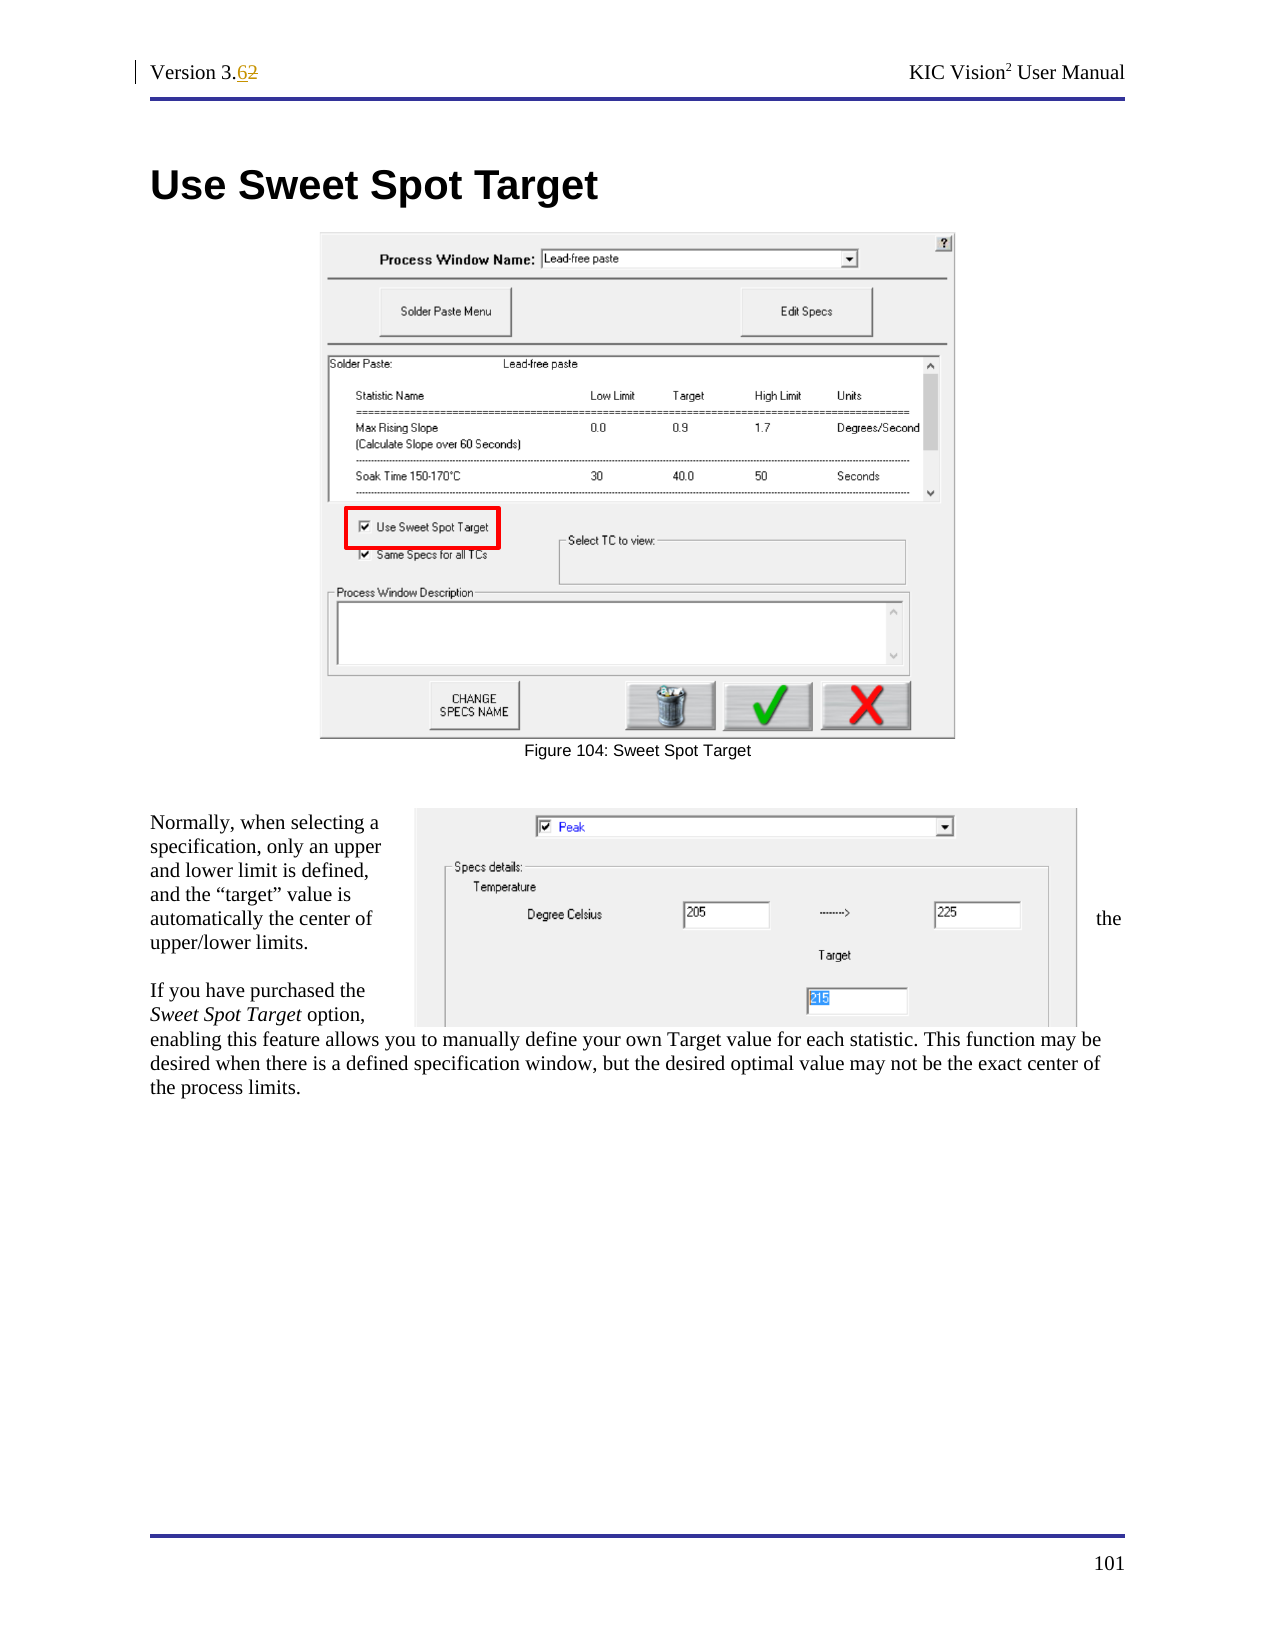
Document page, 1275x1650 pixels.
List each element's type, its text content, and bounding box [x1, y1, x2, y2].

picture [319, 232, 956, 739]
text Normally, when selecting a specification, only an upper and lower limit is defined, and the “target” value is automatically the center of the upper/lower limits. [150, 810, 414, 954]
subtitle Use Sweet Spot Target [150, 160, 1125, 208]
picture [414, 808, 1078, 1027]
text If you have purchased the Sweet Spot Target option, enabling this feature allows you to manually define your own Target value for each statistic. This function may be desired when there is a defined specification window, but the desired optimal value may not be the exact center of the process limits. [150, 978, 1125, 1099]
